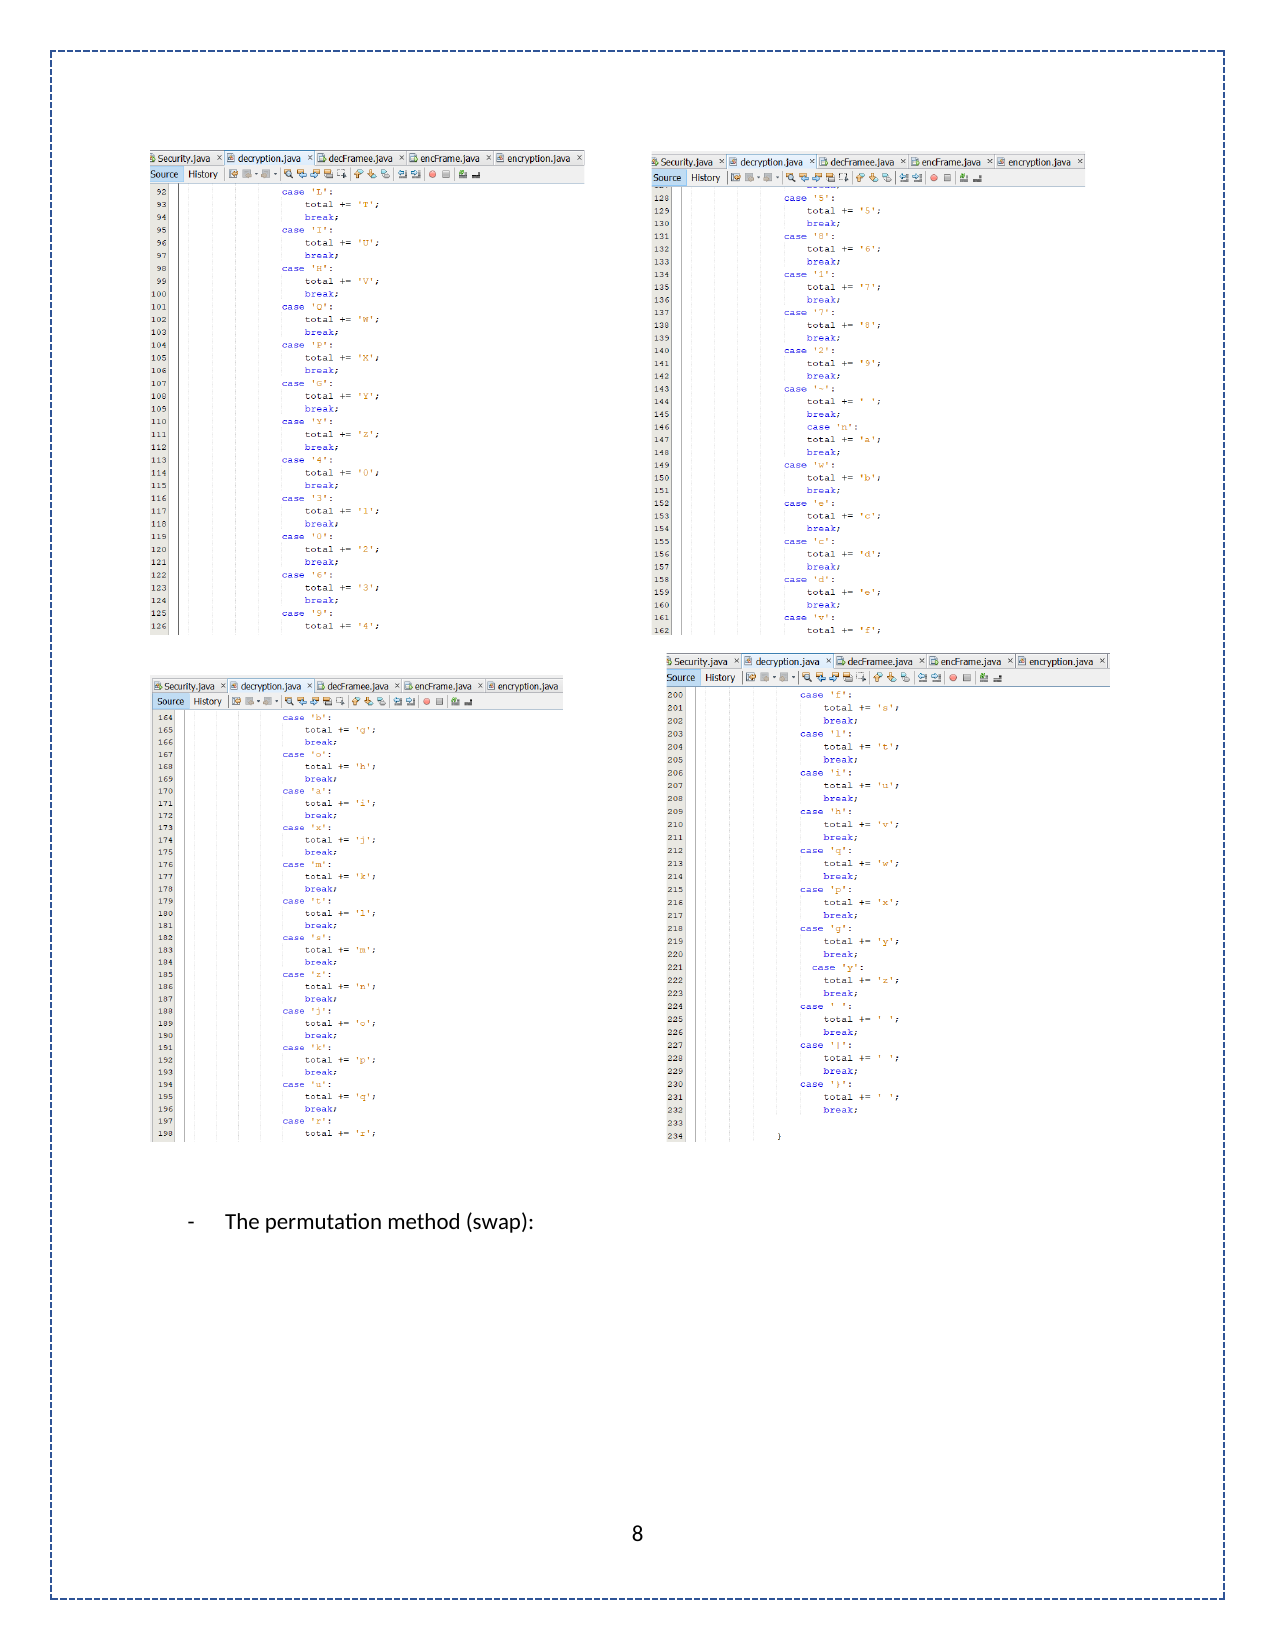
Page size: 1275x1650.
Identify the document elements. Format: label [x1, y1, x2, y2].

picture [150, 675, 563, 1142]
picture [651, 151, 1085, 635]
picture [150, 150, 585, 635]
picture [666, 653, 1110, 1142]
